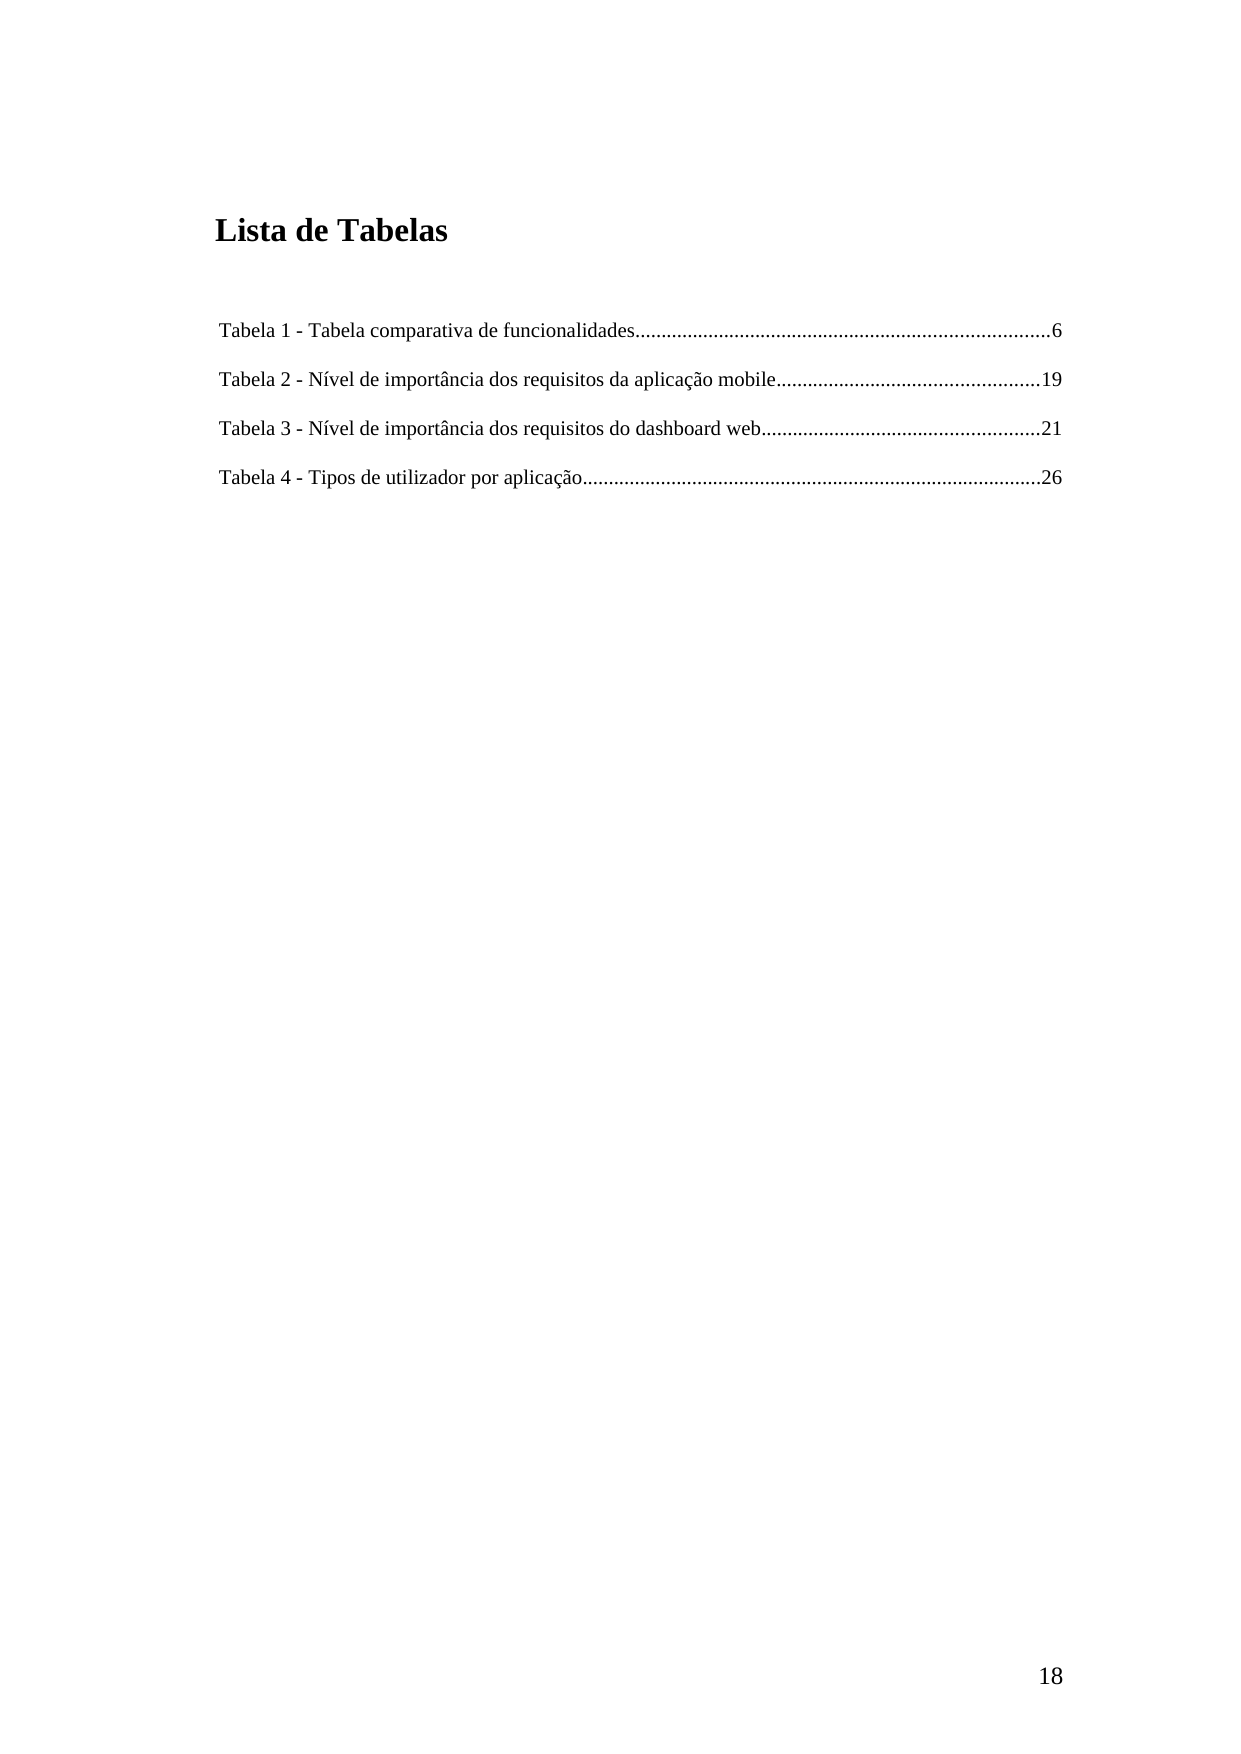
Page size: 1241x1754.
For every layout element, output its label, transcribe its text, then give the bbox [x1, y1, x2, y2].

subtitle Lista de Tabelas [215, 210, 1063, 248]
text Tabela 4 - Tipos de utilizador por aplicação 26 [177, 465, 1063, 489]
text Tabela 3 - Nível de importância dos requisitos do dashboard web 21 [177, 416, 1063, 440]
text Tabela 2 - Nível de importância dos requisitos da aplicação mobile 19 [177, 367, 1063, 391]
text Tabela 1 - Tabela comparativa de funcionalidades 6 [177, 318, 1063, 342]
